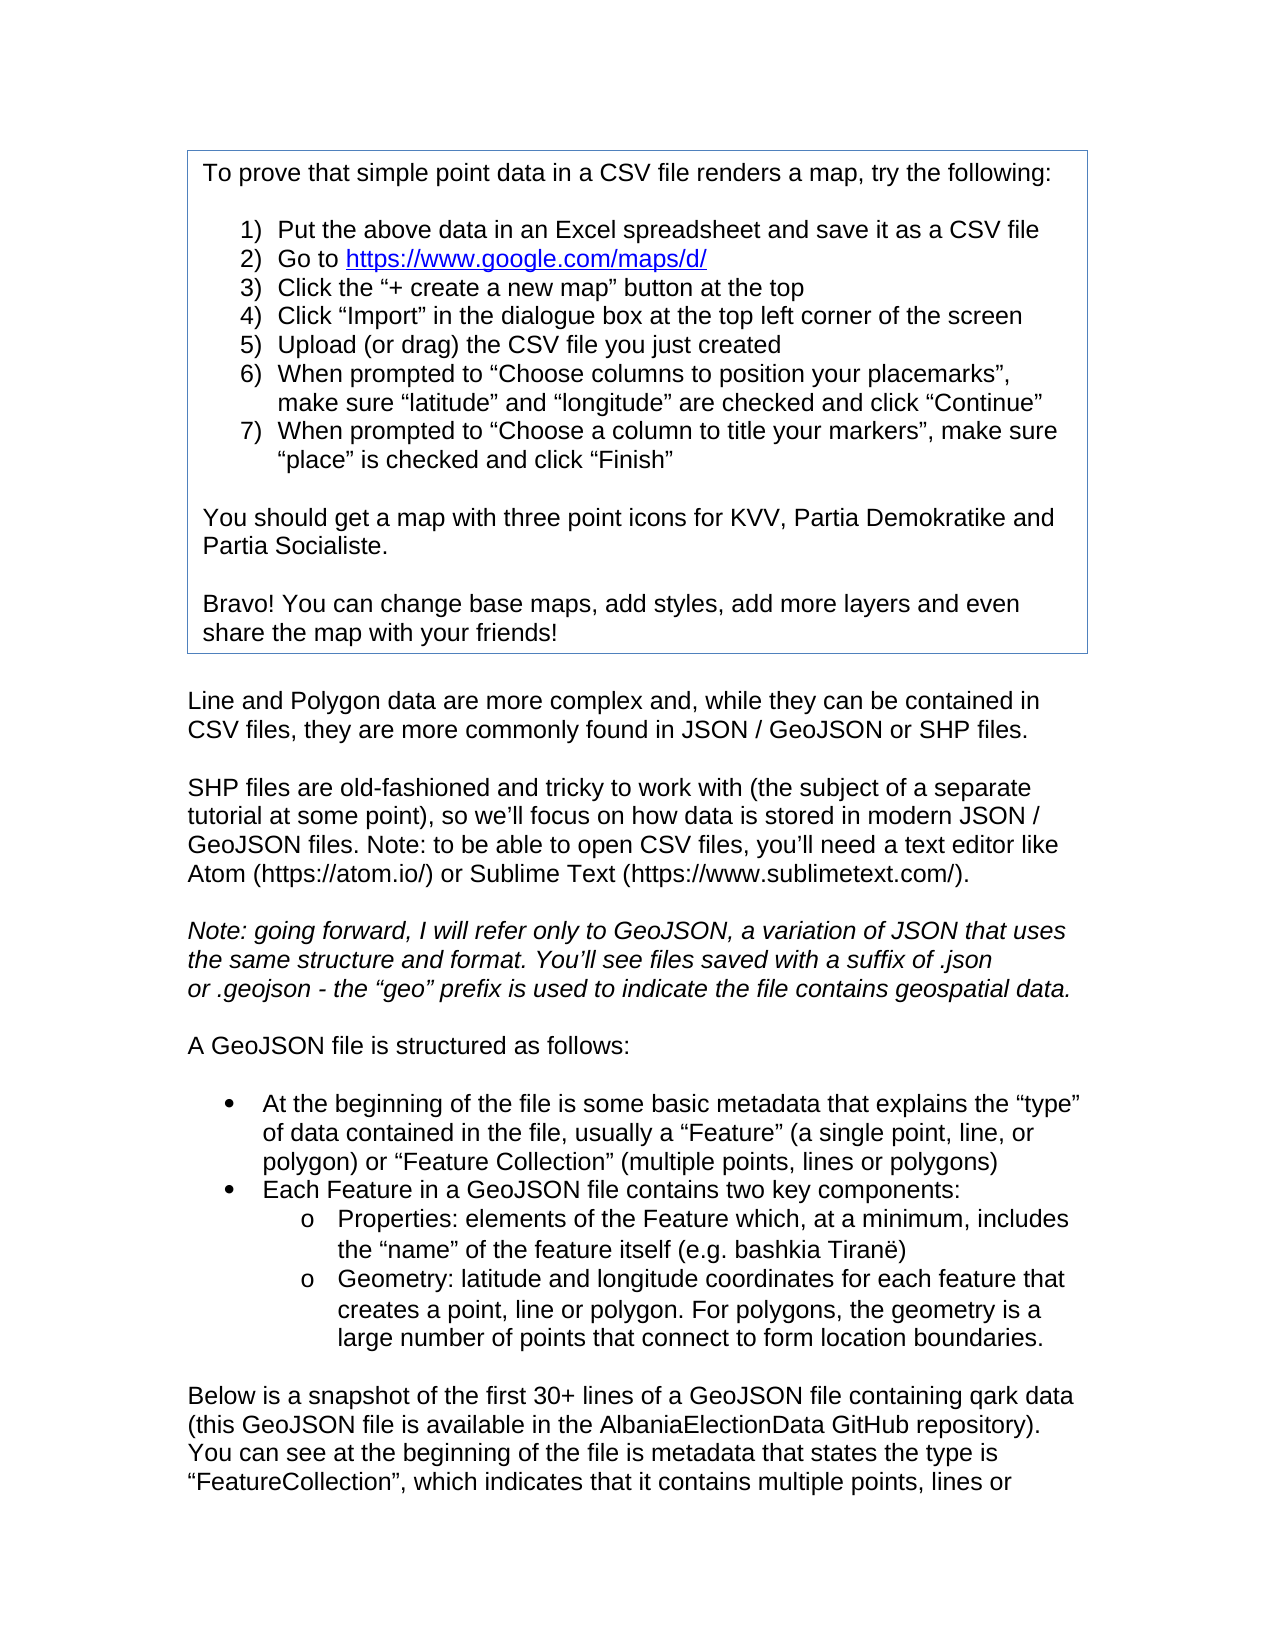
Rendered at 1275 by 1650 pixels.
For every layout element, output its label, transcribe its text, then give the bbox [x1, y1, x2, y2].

text Line and Polygon data are more complex and, while they can be contained in CSV files, they are more commonly found in JSON / GeoJSON or SHP files. [187, 686, 1087, 744]
list Properties: elements of the Feature which, at a minimum, includes the “name” of the feature itself (e.g. bashkia Tiranë) [300, 1204, 1087, 1264]
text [187, 1381, 1087, 1496]
text Note: going forward, I will refer only to GeoJSON, a variation of JSON that uses the same structure and format. You’ll see files saved with a suffix of .json or .geojson - the “geo” prefix is used to indicate the file contains geospatial data. [187, 916, 1087, 1003]
text A GeoJSON file is structured as follows: [187, 1031, 1087, 1060]
list At the beginning of the file is some basic metadata that explains the “type” of data contained in the file, usually a “Feature” (a single point, line, or polygon) or “Feature Collection” (multiple points, lines or polygons) [225, 1089, 1087, 1175]
list Each Feature in a GeoJSON file contains two key components: [225, 1175, 1087, 1204]
list Geometry: latitude and longitude coordinates for each feature that creates a point, line or polygon. For polygons, the geometry is a large number of points that connect to form location boundaries. [300, 1264, 1087, 1352]
text SHP files are old-fashioned and tricky to work with (the subject of a separate tutorial at some point), so we’ll focus on how data is stored in modern JSON / GeoJSON files. Note: to be able to open CSV files, you’ll need a text editor like Atom (https://atom.io/) or Sublime Text (https://www.sublimetext.com/). [187, 773, 1087, 888]
